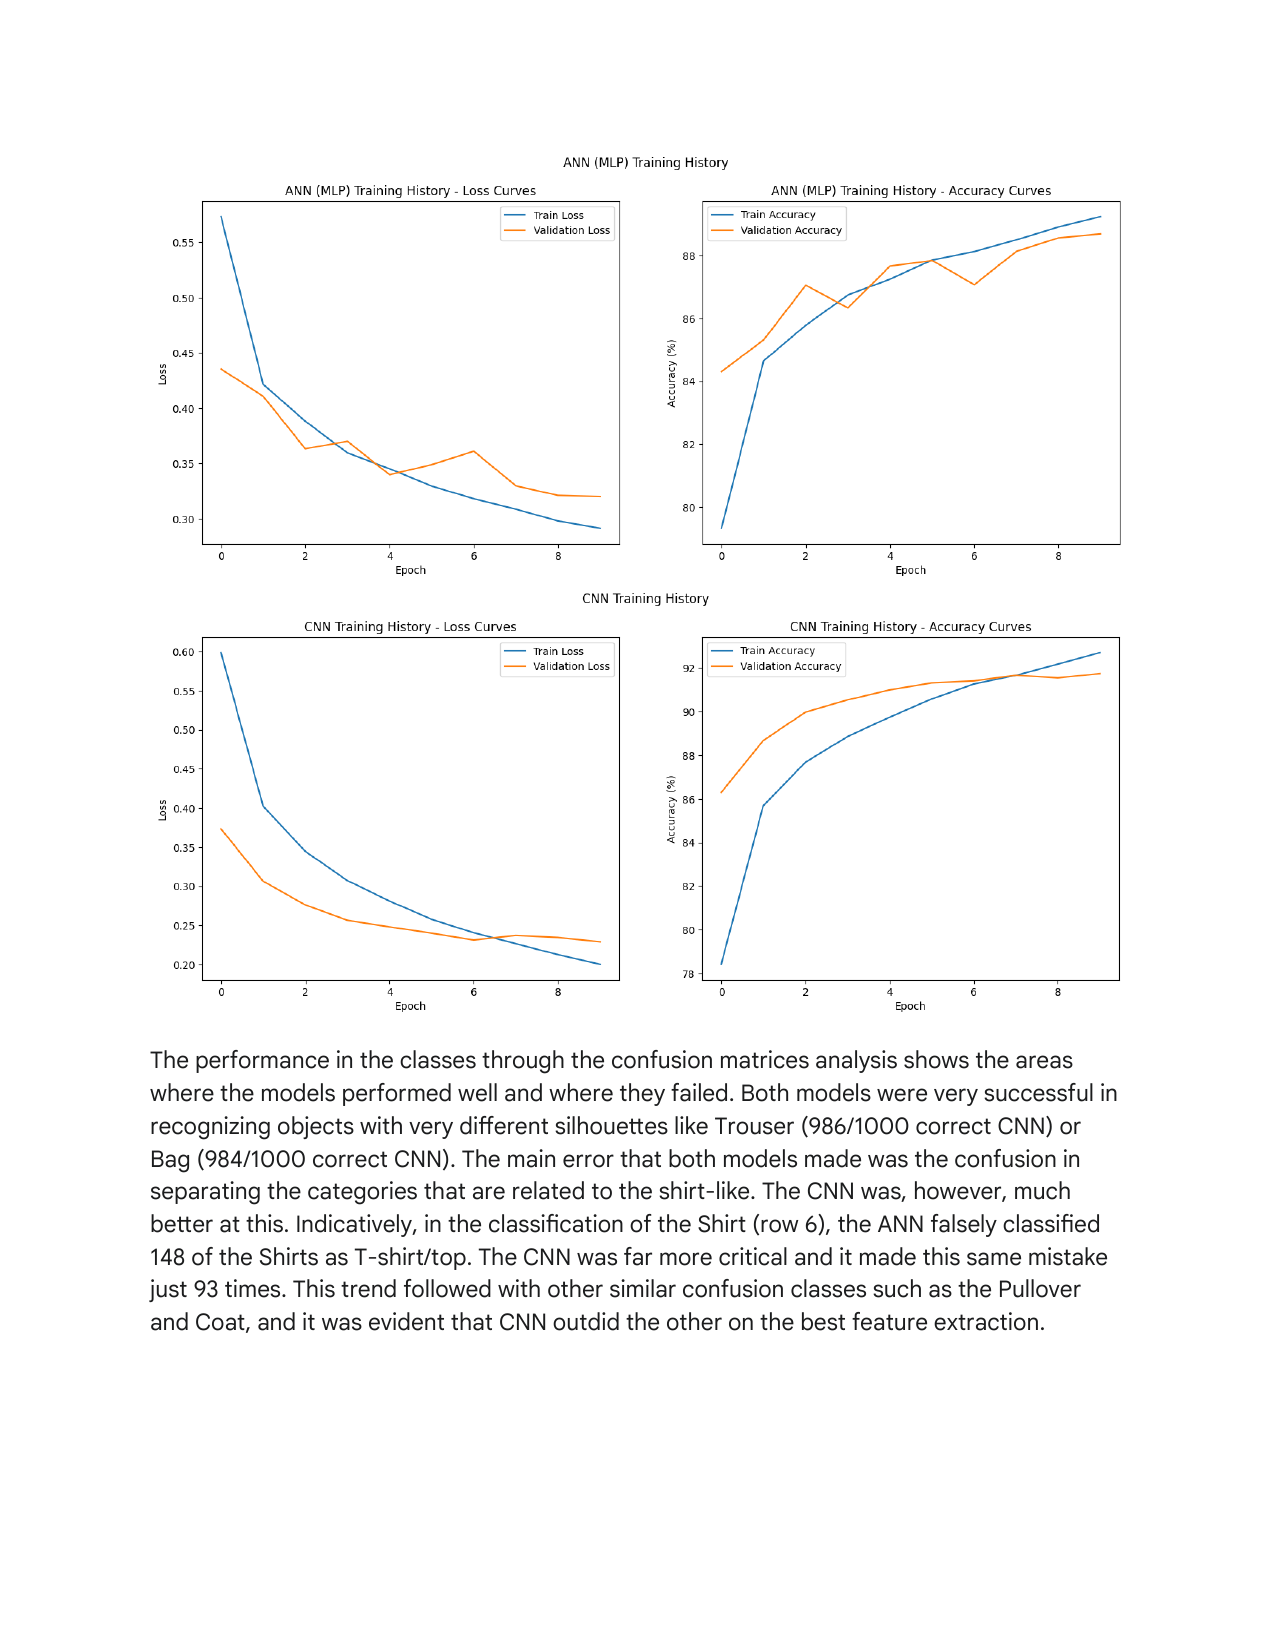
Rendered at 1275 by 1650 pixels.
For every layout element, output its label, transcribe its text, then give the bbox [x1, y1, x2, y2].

picture [150, 586, 1125, 1019]
picture [150, 150, 1125, 583]
text The performance in the classes through the confusion matrices analysis shows the areas where the models performed well and where they failed. Both models were very successful in recognizing objects with very different silhouettes like Trouser (986/1000 correct CNN) or Bag (984/1000 correct CNN). The main error that both models made was the confusion in separating the categories that are related to the shirt-like. The CNN was, however, much better at this. Indicatively, in the classification of the Shirt (row 6), the ANN falsely classified 148 of the Shirts as T-shirt/top. The CNN was far more critical and it made this same mistake just 93 times. This trend followed with other similar confusion classes such as the Pullover and Coat, and it was evident that CNN outdid the other on the best feature extraction. [150, 1047, 1125, 1337]
